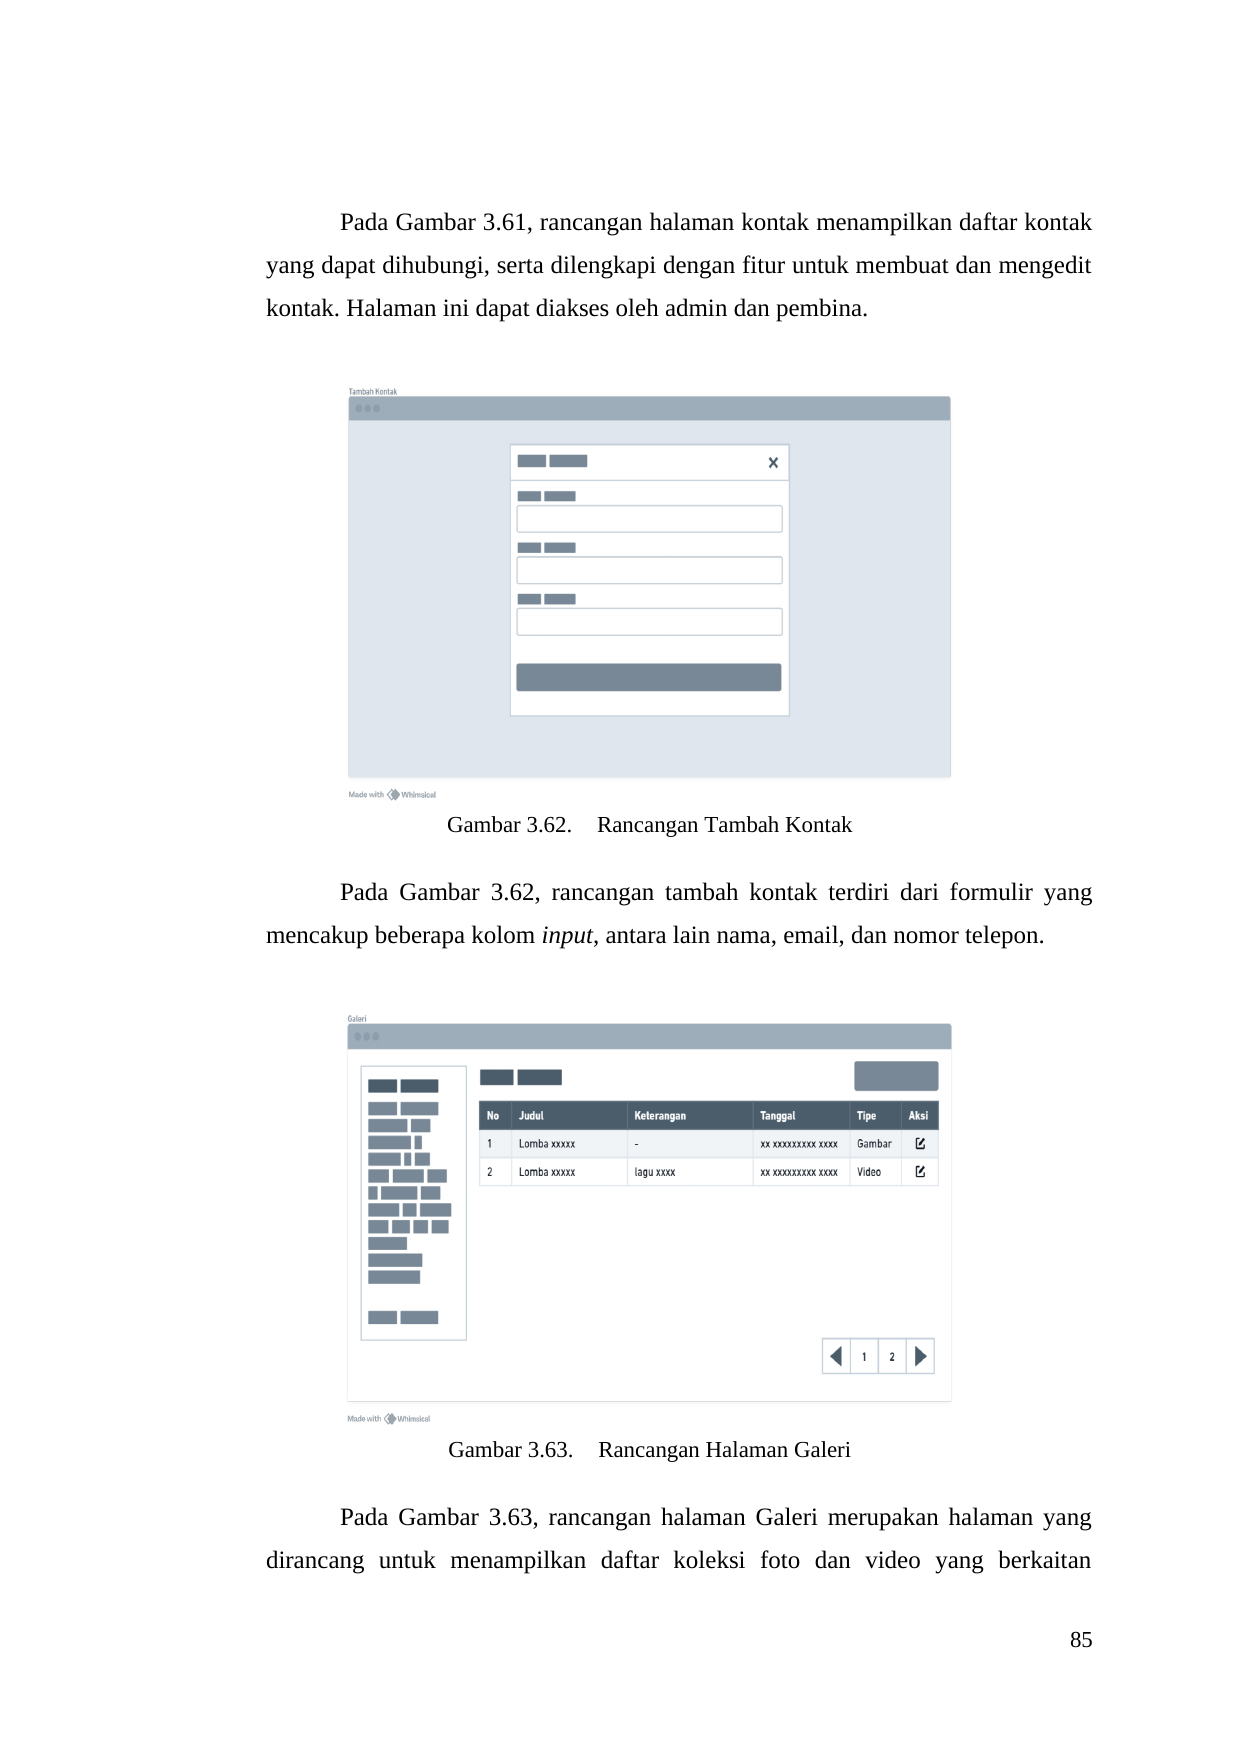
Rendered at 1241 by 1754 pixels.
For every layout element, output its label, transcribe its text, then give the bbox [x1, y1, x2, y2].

picture [329, 989, 970, 1436]
text Rancangan Halaman Galeri [207, 1436, 1092, 1462]
text Pada Gambar 3.62, rancangan tambah kontak terdiri dari formulir yang mencakup beberapa kolom input, antara lain nama, email, dan nomor telepon. [266, 877, 1092, 949]
text Rancangan Tambah Kontak [207, 811, 1092, 838]
text Pada Gambar 3.61, rancangan halaman kontak menampilkan daftar kontak yang dapat dihubungi, serta dilengkapi dengan fitur untuk membuat dan mengedit kontak. Halaman ini dapat diakses oleh admin dan pembina. [266, 207, 1092, 322]
picture [329, 362, 970, 812]
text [266, 1502, 1092, 1574]
